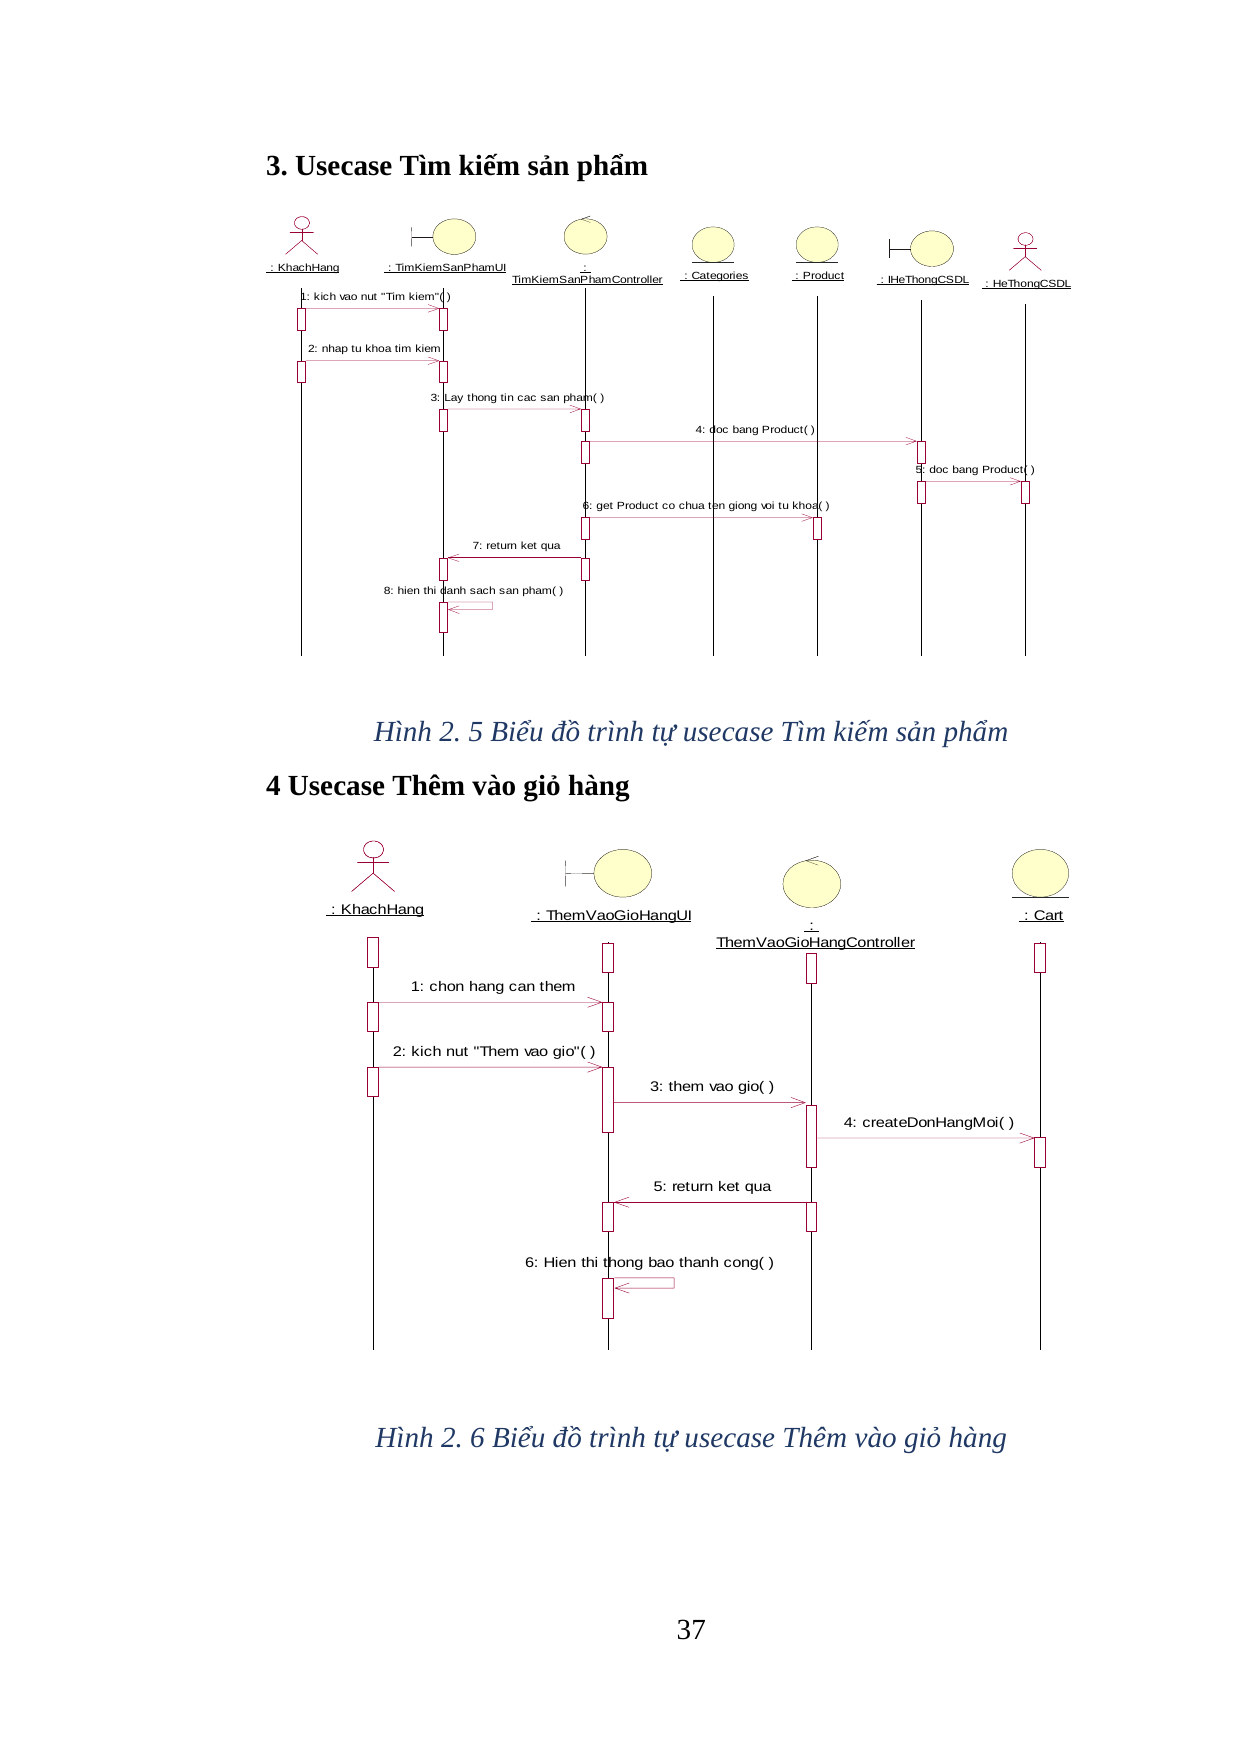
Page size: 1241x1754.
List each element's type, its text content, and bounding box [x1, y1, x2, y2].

subtitle 3. Usecase Tìm kiếm sản phẩm [266, 148, 1122, 181]
subtitle 4 Usecase Thêm vào giỏ hàng [266, 768, 1122, 802]
